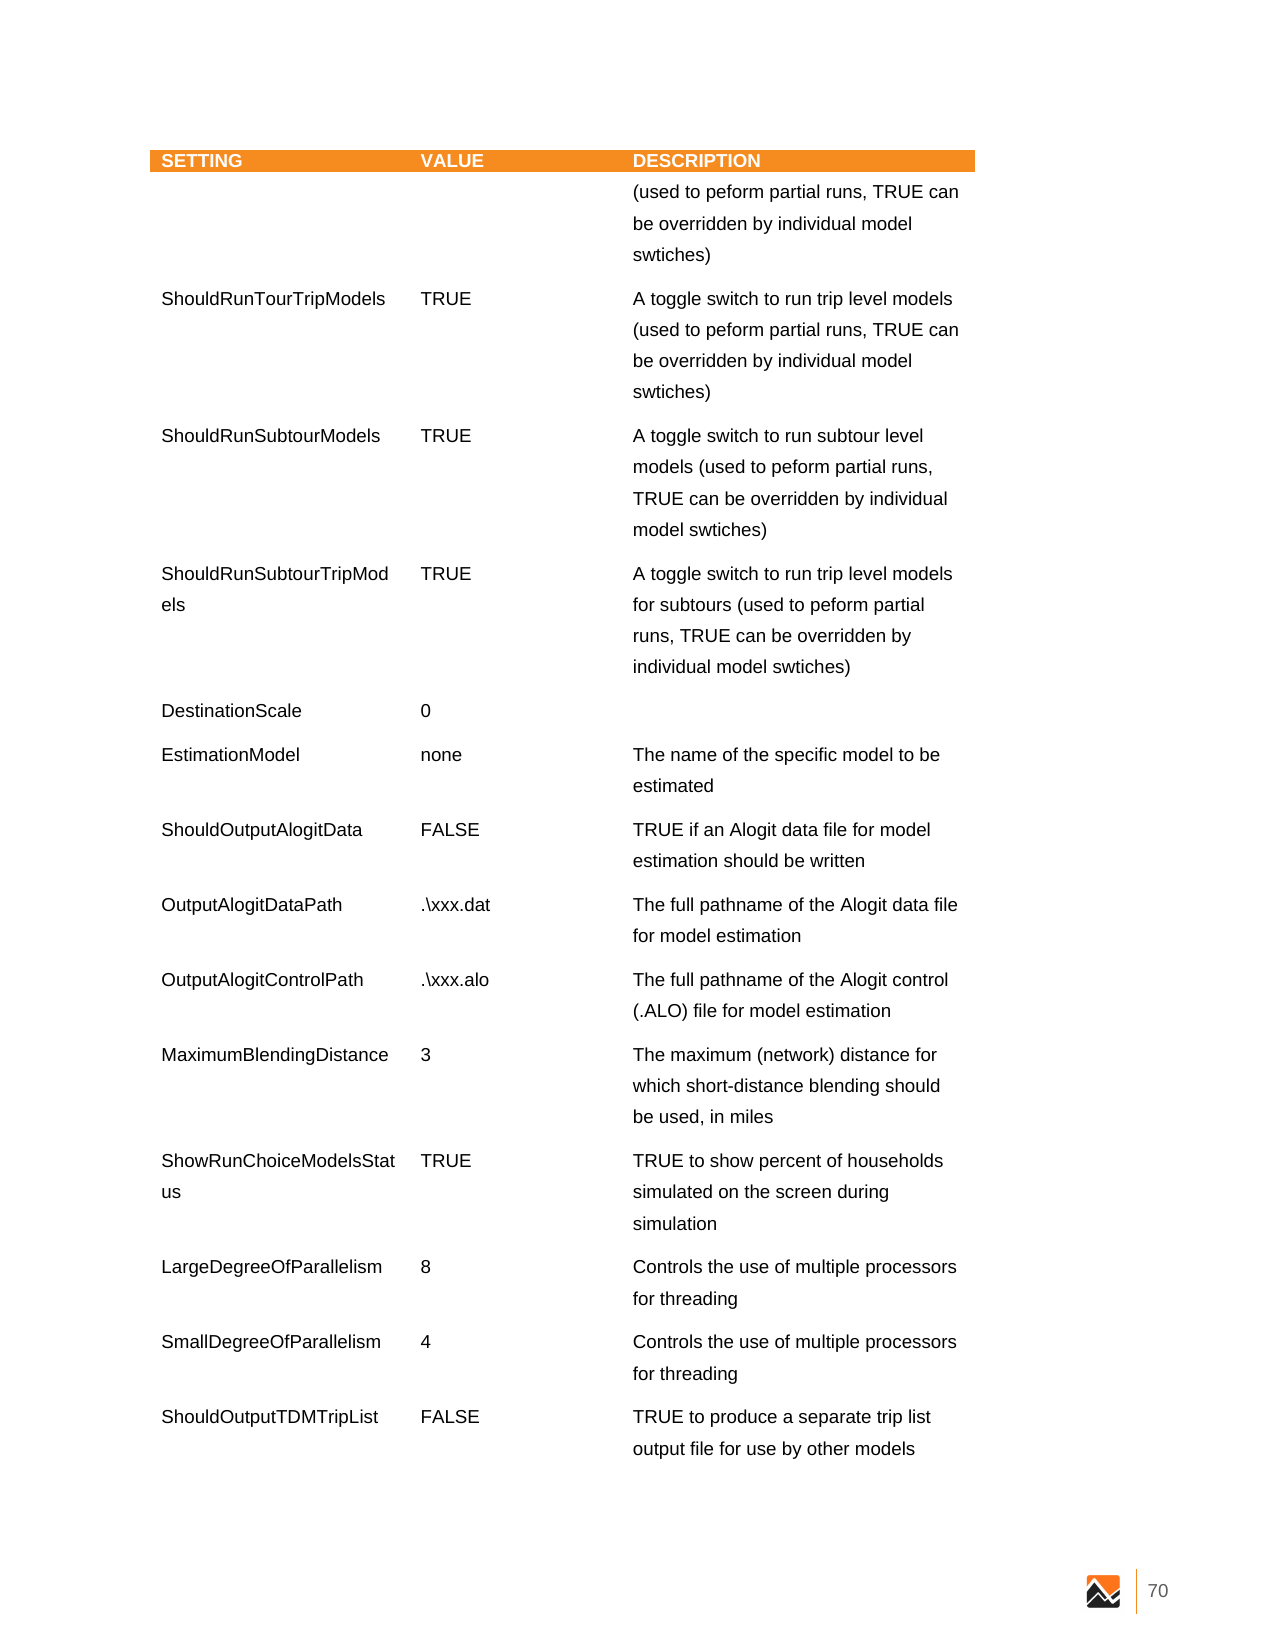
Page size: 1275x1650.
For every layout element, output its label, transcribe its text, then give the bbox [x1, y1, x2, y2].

picture [1080, 1568, 1125, 1614]
table_header Description [621, 150, 975, 172]
table_header Setting [150, 150, 409, 172]
table_header Value [409, 150, 621, 172]
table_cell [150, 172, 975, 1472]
